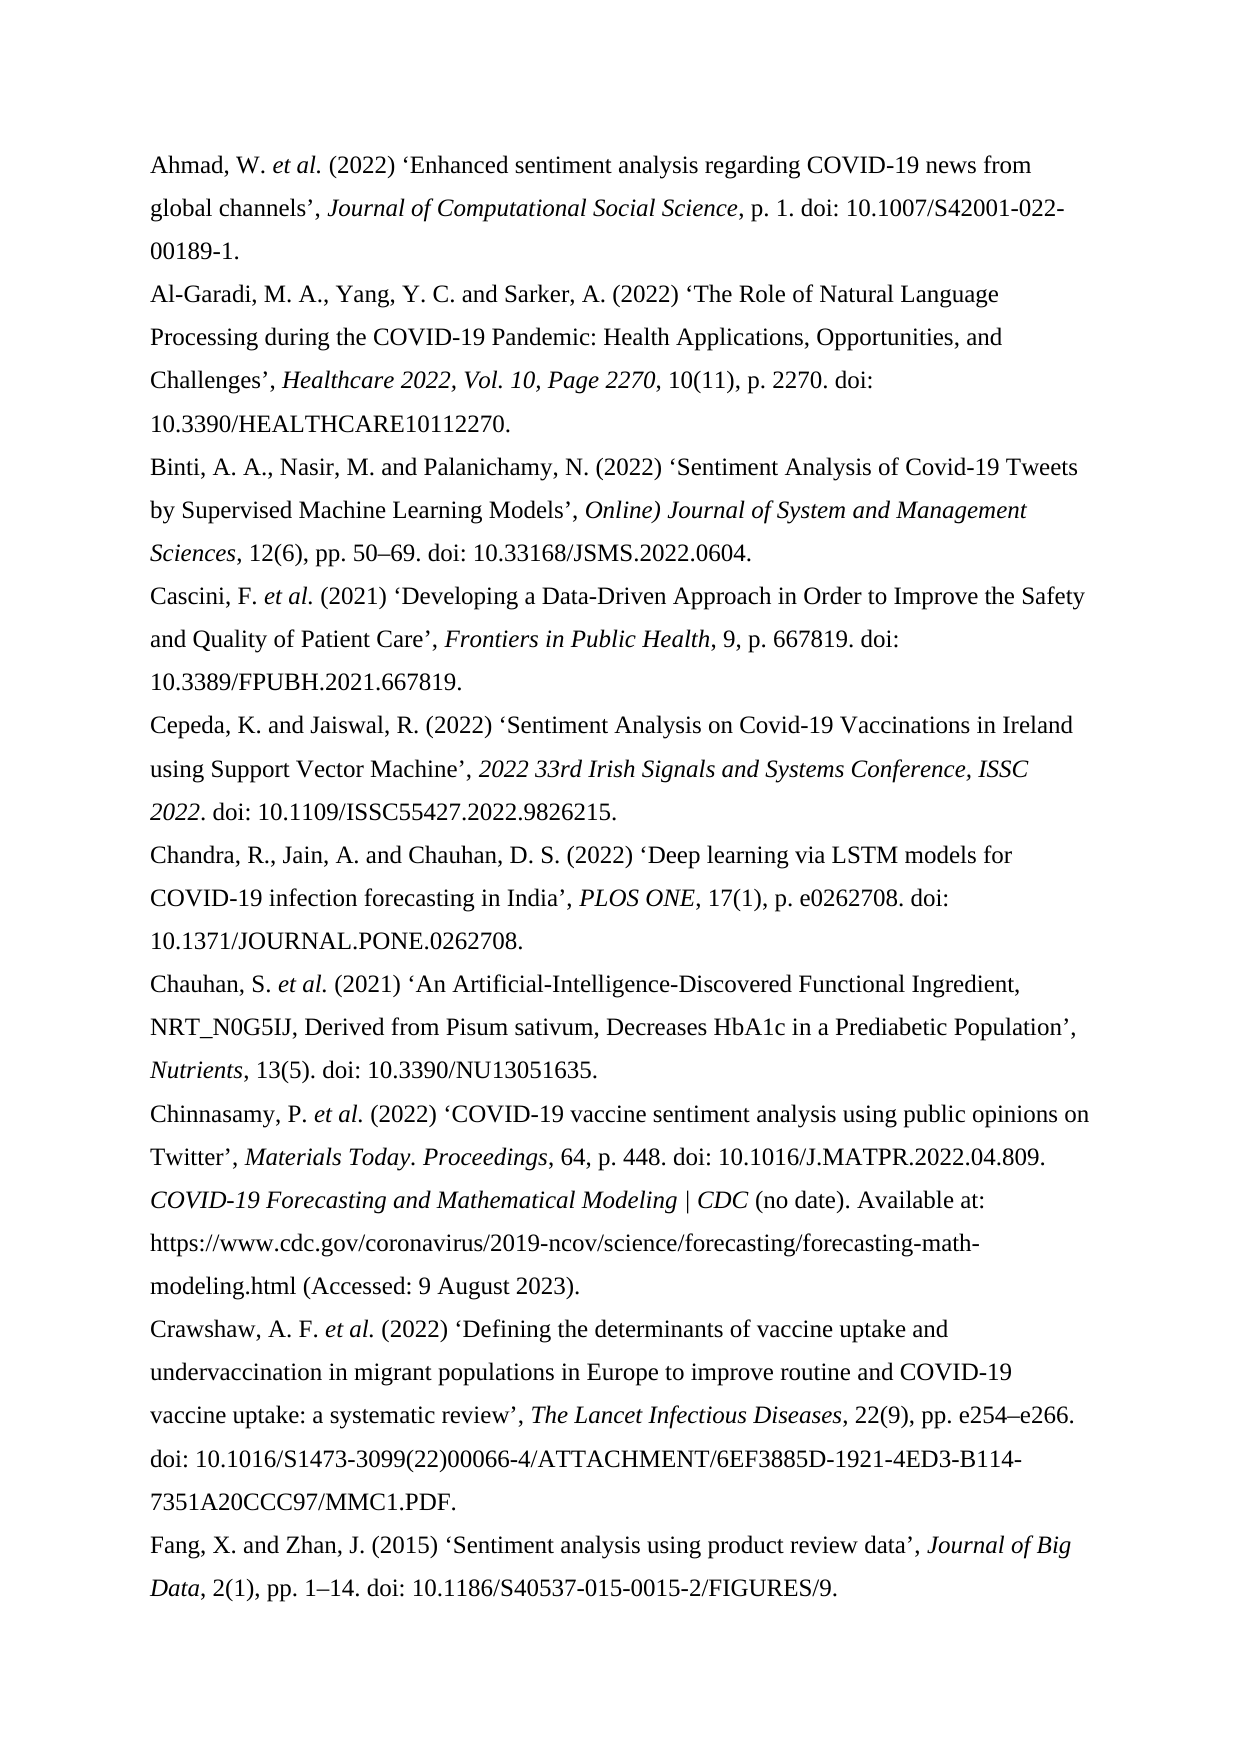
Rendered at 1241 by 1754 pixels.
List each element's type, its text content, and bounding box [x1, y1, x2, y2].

text Crawshaw, A. F. et al. (2022) ‘Defining the determinants of vaccine uptake and undervaccination in migrant populations in Europe to improve routine and COVID-19 vaccine uptake: a systematic review’, The Lancet Infectious Diseases, 22(9), pp. e254–e266. doi: 10.1016/S1473-3099(22)00066-4/ATTACHMENT/6EF3885D-1921-4ED3-B114-7351A20CCC97/MMC1.PDF. [150, 1314, 1090, 1516]
text Fang, X. and Zhan, J. (2015) ‘Sentiment analysis using product review data’, Journal of Big Data, 2(1), pp. 1–14. doi: 10.1186/S40537-015-0015-2/FIGURES/9. [150, 1530, 1090, 1602]
text Al-Garadi, M. A., Yang, Y. C. and Sarker, A. (2022) ‘The Role of Natural Language Processing during the COVID-19 Pandemic: Health Applications, Opportunities, and Challenges’, Healthcare 2022, Vol. 10, Page 2270, 10(11), p. 2270. doi: 10.3390/HEALTHCARE10112270. [150, 279, 1090, 437]
text Chandra, R., Jain, A. and Chauhan, D. S. (2022) ‘Deep learning via LSTM models for COVID-19 infection forecasting in India’, PLOS ONE, 17(1), p. e0262708. doi: 10.1371/JOURNAL.PONE.0262708. [150, 840, 1090, 955]
text Chauhan, S. et al. (2021) ‘An Artificial-Intelligence-Discovered Functional Ingredient, NRT_N0G5IJ, Derived from Pisum sativum, Decreases HbA1c in a Prediabetic Population’, Nutrients, 13(5). doi: 10.3390/NU13051635. [150, 969, 1090, 1084]
text Ahmad, W. et al. (2022) ‘Enhanced sentiment analysis regarding COVID-19 news from global channels’, Journal of Computational Social Science, p. 1. doi: 10.1007/S42001-022-00189-1. [150, 150, 1090, 265]
text COVID-19 Forecasting and Mathematical Modeling | CDC (no date). Available at: https://www.cdc.gov/coronavirus/2019-ncov/science/forecasting/forecasting-math-modeling.html (Accessed: 9 August 2023). [150, 1185, 1090, 1300]
text Chinnasamy, P. et al. (2022) ‘COVID-19 vaccine sentiment analysis using public opinions on Twitter’, Materials Today. Proceedings, 64, p. 448. doi: 10.1016/J.MATPR.2022.04.809. [150, 1099, 1090, 1171]
text Binti, A. A., Nasir, M. and Palanichamy, N. (2022) ‘Sentiment Analysis of Covid-19 Tweets by Supervised Machine Learning Models’, Online) Journal of System and Management Sciences, 12(6), pp. 50–69. doi: 10.33168/JSMS.2022.0604. [150, 452, 1090, 567]
text Cascini, F. et al. (2021) ‘Developing a Data-Driven Approach in Order to Improve the Safety and Quality of Patient Care’, Frontiers in Public Health, 9, p. 667819. doi: 10.3389/FPUBH.2021.667819. [150, 581, 1090, 696]
text Cepeda, K. and Jaiswal, R. (2022) ‘Sentiment Analysis on Covid-19 Vaccinations in Ireland using Support Vector Machine’, 2022 33rd Irish Signals and Systems Conference, ISSC 2022. doi: 10.1109/ISSC55427.2022.9826215. [150, 711, 1090, 826]
